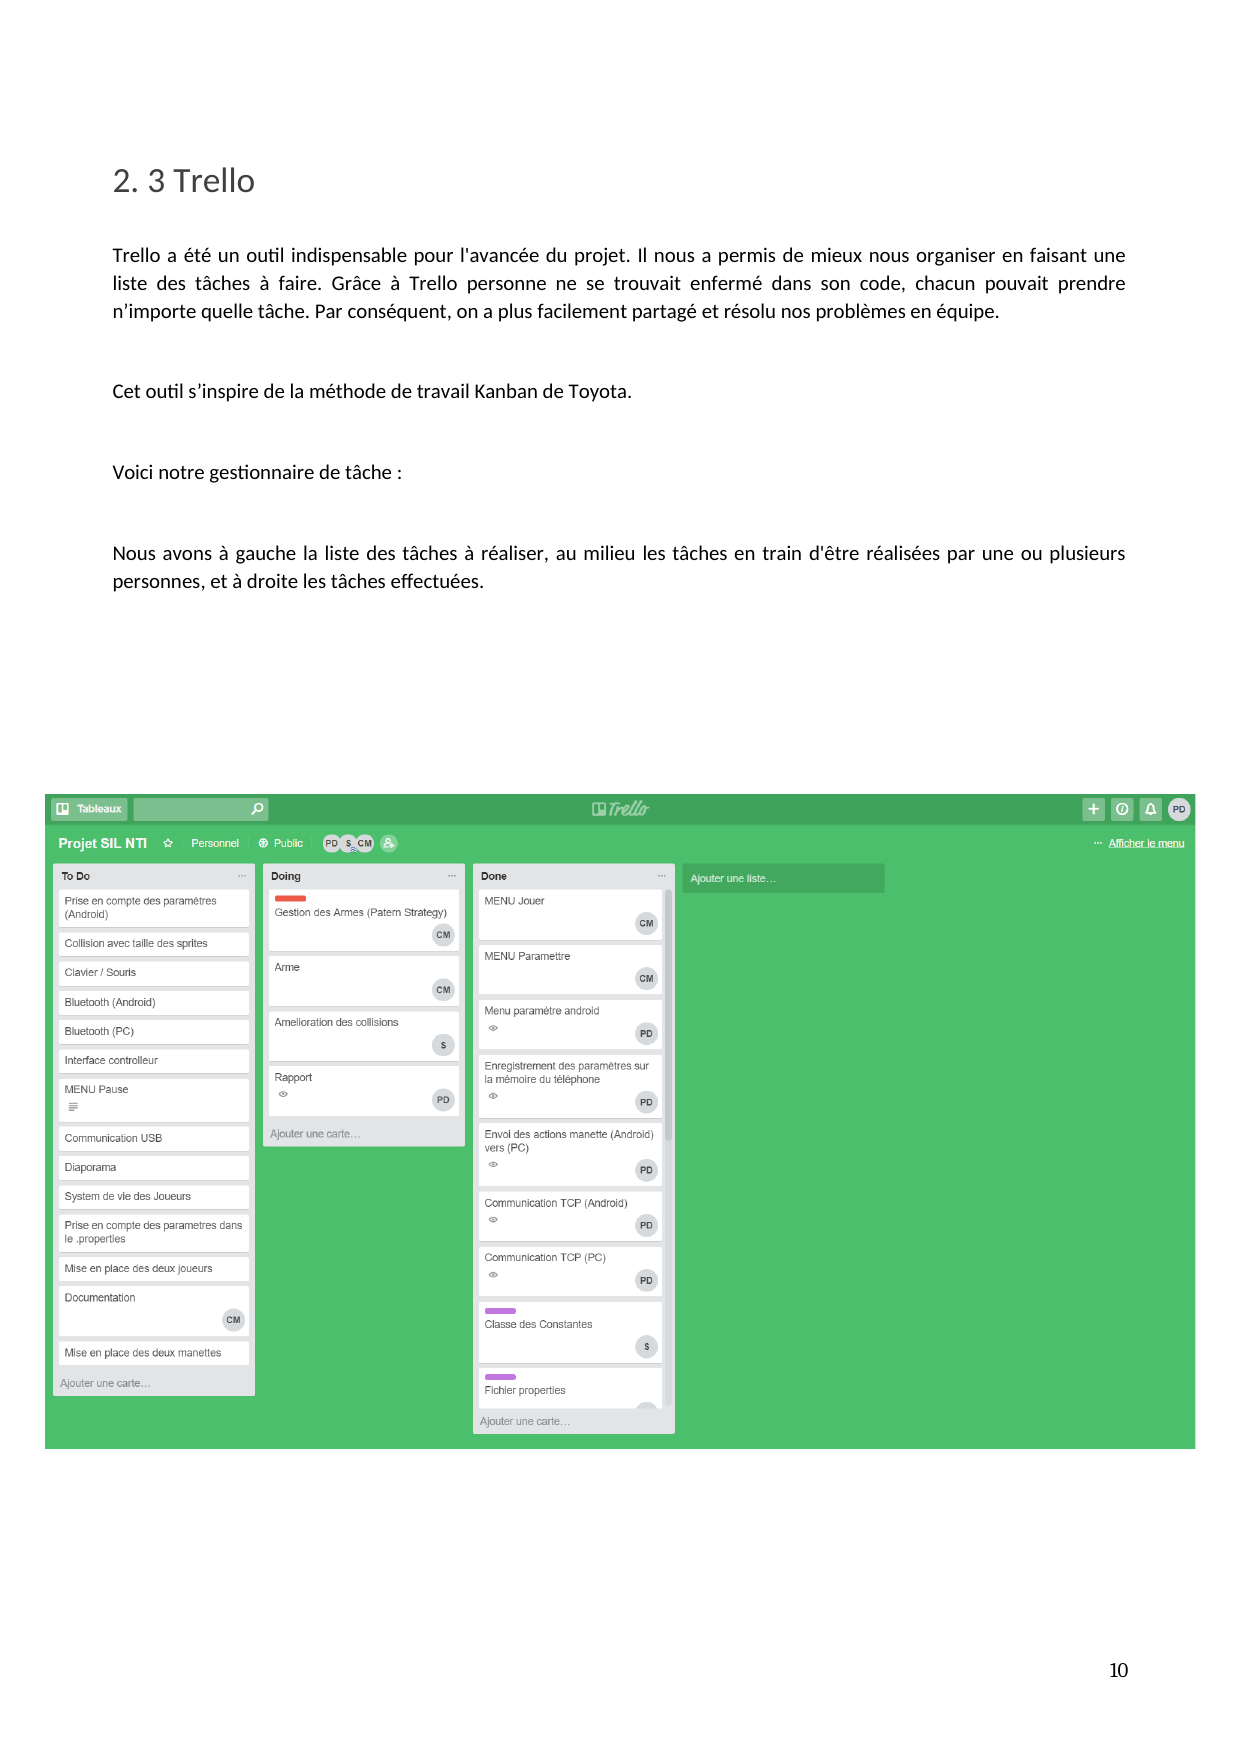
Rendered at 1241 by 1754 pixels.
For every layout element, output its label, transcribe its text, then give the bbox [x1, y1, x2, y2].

picture [45, 794, 1196, 1449]
text Nous avons à gauche la liste des tâches à réaliser, au milieu les tâches en train d'être réalisées par une ou plusieurs personnes, et à droite les tâches effectuées. [112, 540, 1128, 594]
subtitle 2. 3 Trello [112, 158, 1128, 202]
text Cet outil s’inspire de la méthode de travail Kanban de Toyota. [112, 379, 1128, 404]
text Trello a été un outil indispensable pour l'avancée du projet. Il nous a permis de mieux nous organiser en faisant une liste des tâches à faire. Grâce à Trello personne ne se trouvait enfermé dans son code, chacun pouvait prendre n’importe quelle tâche. Par conséquent, on a plus facilement partagé et résolu nos problèmes en équipe. [112, 242, 1128, 323]
text Voici notre gestionnaire de tâche : [112, 459, 1128, 485]
